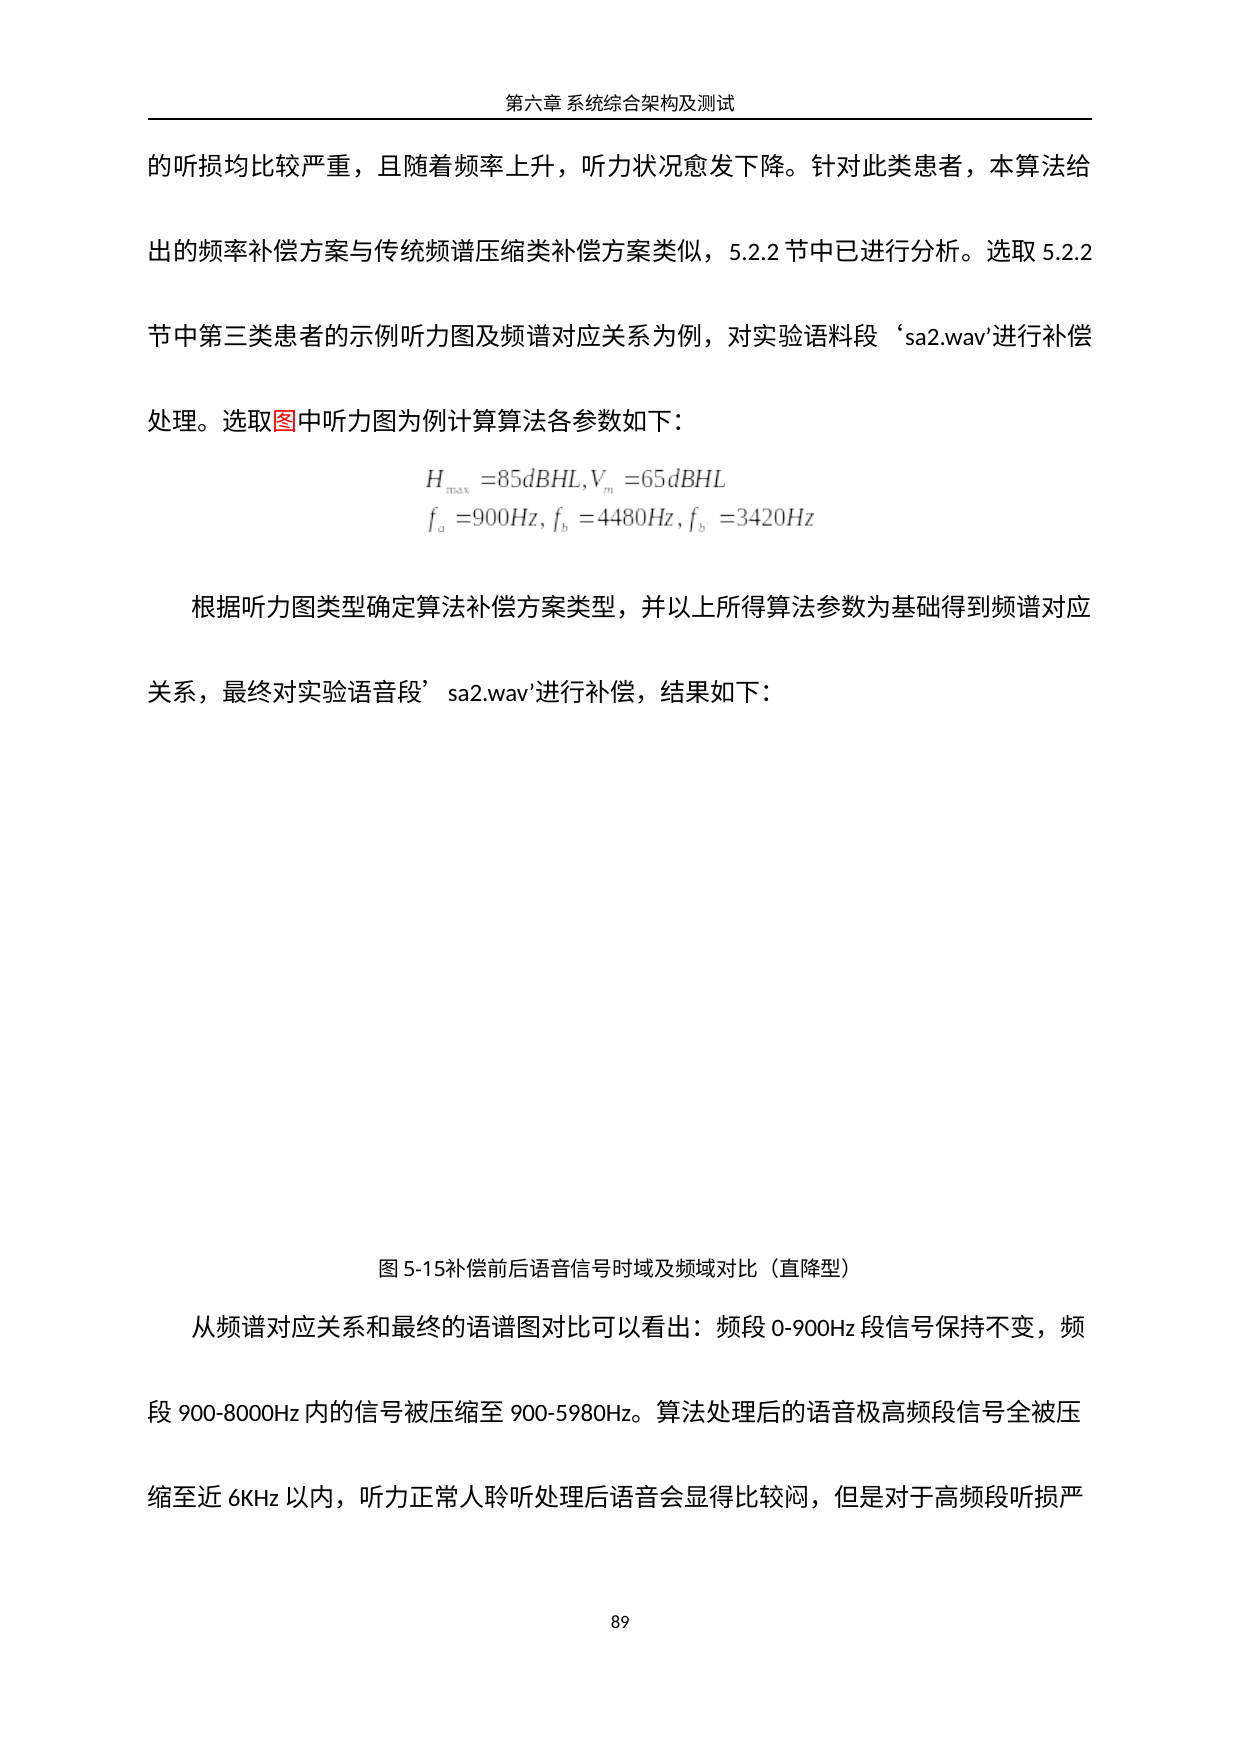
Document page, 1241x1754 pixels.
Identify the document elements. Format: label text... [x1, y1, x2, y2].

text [148, 1292, 1092, 1529]
text 根据听力图类型确定算法补偿方案类型，并以上所得算法参数为基础得到频谱对应关系，最终对实验语音段’sa2.wav’进行补偿，结果如下： [148, 572, 1092, 725]
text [148, 131, 1092, 453]
text 图5-15补偿前后语音信号时域及频域对比（直降型） [148, 1250, 1092, 1284]
